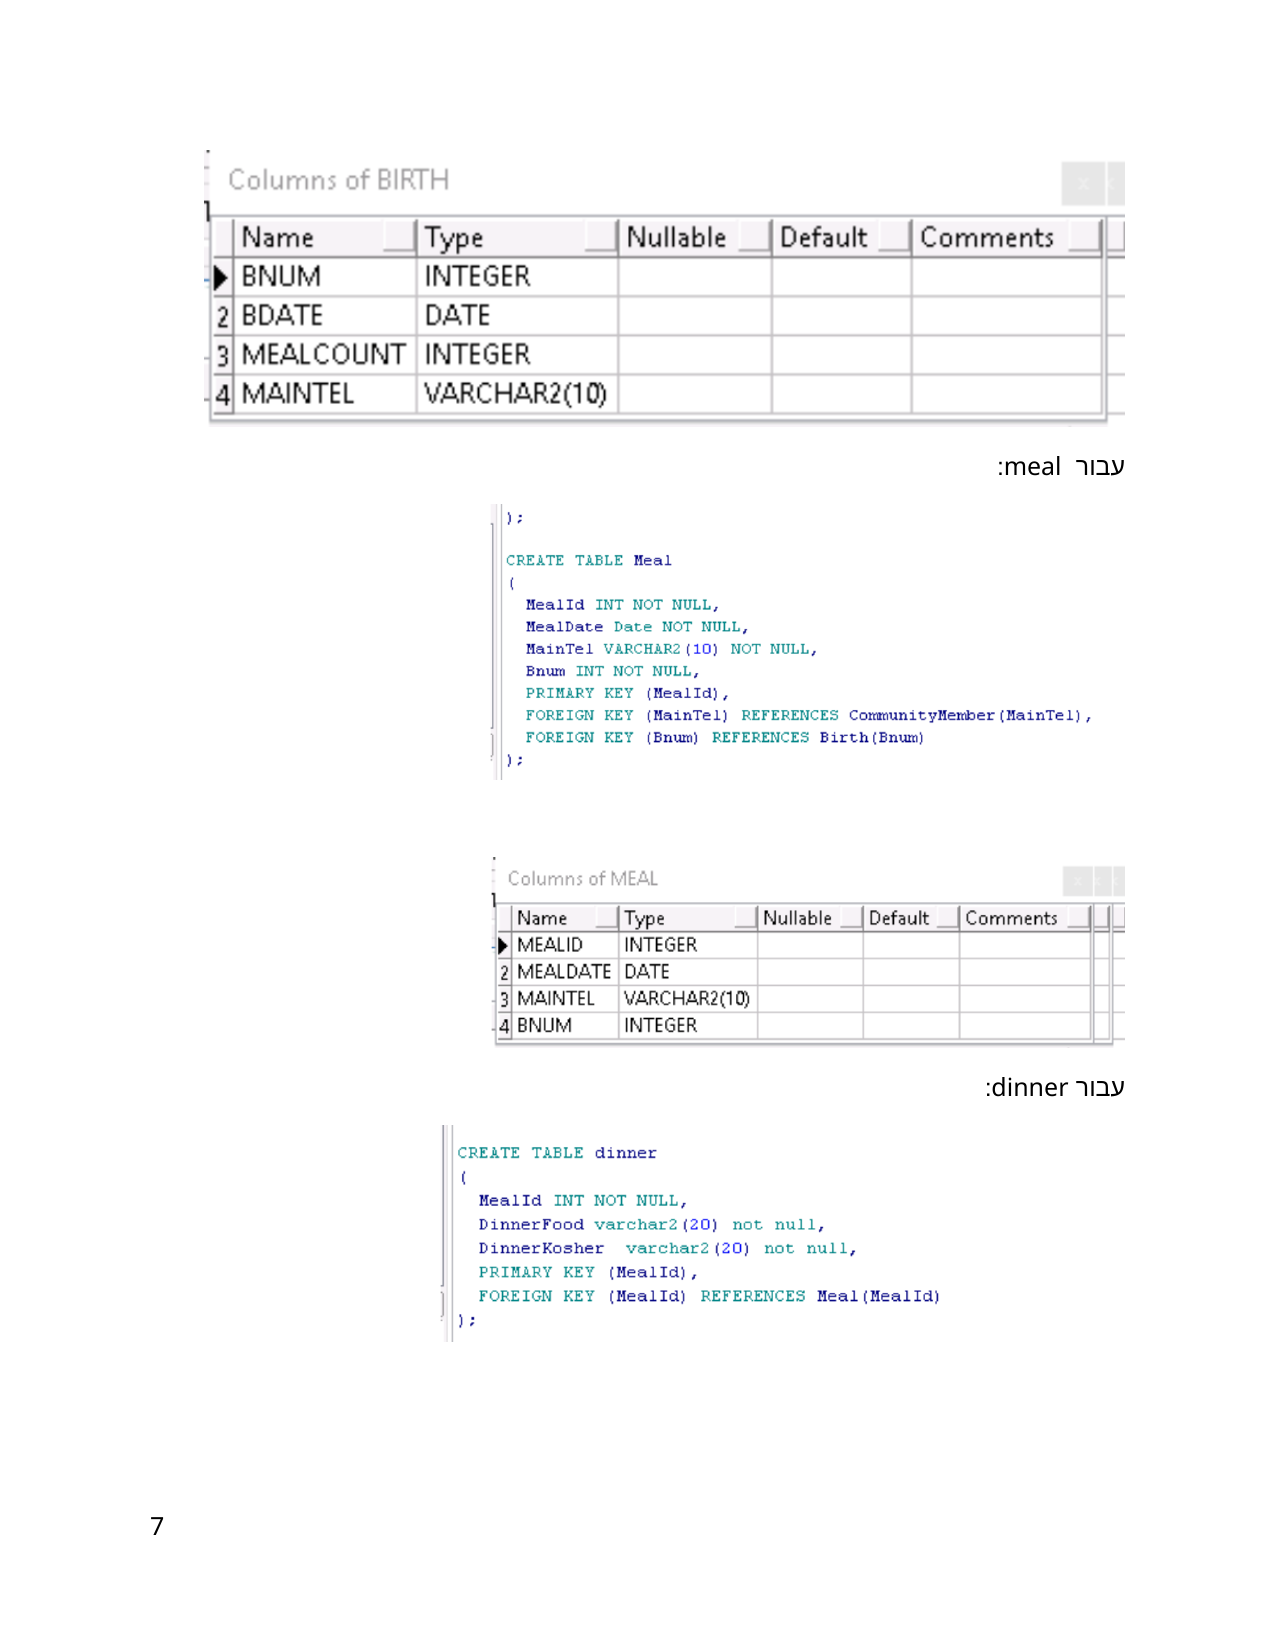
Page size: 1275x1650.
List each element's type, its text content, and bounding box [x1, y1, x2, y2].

text עבור dinner: [150, 1069, 1125, 1103]
picture [204, 150, 1125, 427]
text עבור meal: [150, 449, 1125, 483]
picture [491, 857, 1125, 1048]
picture [490, 504, 1125, 780]
picture [440, 1125, 1125, 1342]
